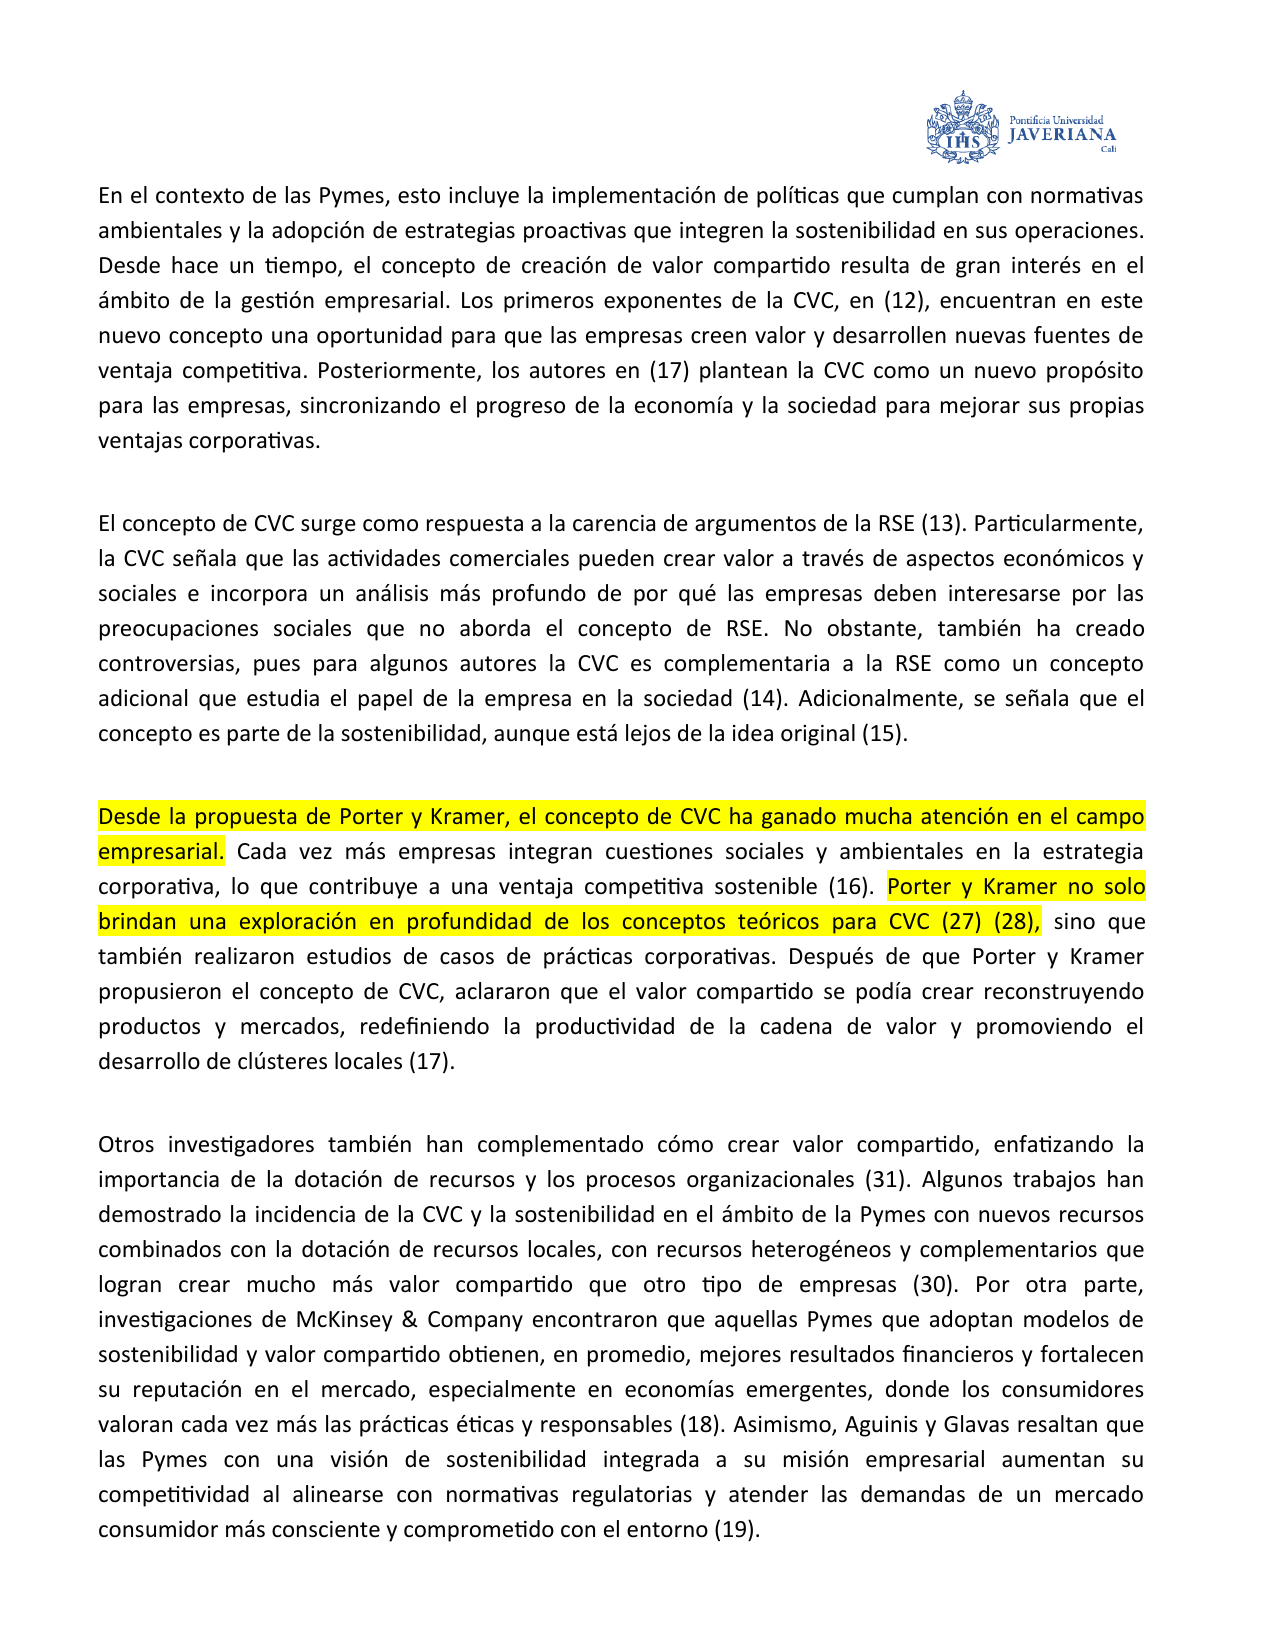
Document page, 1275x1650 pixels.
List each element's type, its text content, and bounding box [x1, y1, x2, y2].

text Otros investigadores también han complementado cómo crear valor compartido, enfatizando la importancia de la dotación de recursos y los procesos organizacionales (31). Algunos trabajos han demostrado la incidencia de la CVC y la sostenibilidad en el ámbito de la Pymes con nuevos recursos combinados con la dotación de recursos locales, con recursos heterogéneos y complementarios que logran crear mucho más valor compartido que otro tipo de empresas (30). Por otra parte, investigaciones de McKinsey & Company encontraron que aquellas Pymes que adoptan modelos de sostenibilidad y valor compartido obtienen, en promedio, mejores resultados financieros y fortalecen su reputación en el mercado, especialmente en economías emergentes, donde los consumidores valoran cada vez más las prácticas éticas y responsables (18). Asimismo, Aguinis y Glavas resaltan que las Pymes con una visión de sostenibilidad integrada a su misión empresarial aumentan su competitividad al alinearse con normativas regulatorias y atender las demandas de un mercado consumidor más consciente y comprometido con el entorno (19). [98, 1128, 1146, 1544]
text El concepto de CVC surge como respuesta a la carencia de argumentos de la RSE (13). Particularmente, la CVC señala que las actividades comerciales pueden crear valor a través de aspectos económicos y sociales e incorpora un análisis más profundo de por qué las empresas deben interesarse por las preocupaciones sociales que no aborda el concepto de RSE. No obstante, también ha creado controversias, pues para algunos autores la CVC es complementaria a la RSE como un concepto adicional que estudia el papel de la empresa en la sociedad (14). Adicionalmente, se señala que el concepto es parte de la sostenibilidad, aunque está lejos de la idea original (15). [98, 507, 1146, 748]
text En el contexto de las Pymes, esto incluye la implementación de políticas que cumplan con normativas ambientales y la adopción de estrategias proactivas que integren la sostenibilidad en sus operaciones. Desde hace un tiempo, el concepto de creación de valor compartido resulta de gran interés en el ámbito de la gestión empresarial. Los primeros exponentes de la CVC, en (12), encuentran en este nuevo concepto una oportunidad para que las empresas creen valor y desarrollen nuevas fuentes de ventaja competitiva. Posteriormente, los autores en (17) plantean la CVC como un nuevo propósito para las empresas, sincronizando el progreso de la economía y la sociedad para mejorar sus propias ventajas corporativas. [98, 179, 1146, 455]
picture [917, 78, 1125, 175]
text Desde la propuesta de Porter y Kramer, el concepto de CVC ha ganado mucha atención en el campo empresarial. Cada vez más empresas integran cuestiones sociales y ambientales en la estrategia corporativa, lo que contribuye a una ventaja competitiva sostenible (16). Porter y Kramer no solo brindan una exploración en profundidad de los conceptos teóricos para CVC (27) (28), sino que también realizaron estudios de casos de prácticas corporativas. Después de que Porter y Kramer propusieron el concepto de CVC, aclararon que el valor compartido se podía crear reconstruyendo productos y mercados, redefiniendo la productividad de la cadena de valor y promoviendo el desarrollo de clústeres locales (17). [98, 831, 1146, 1076]
